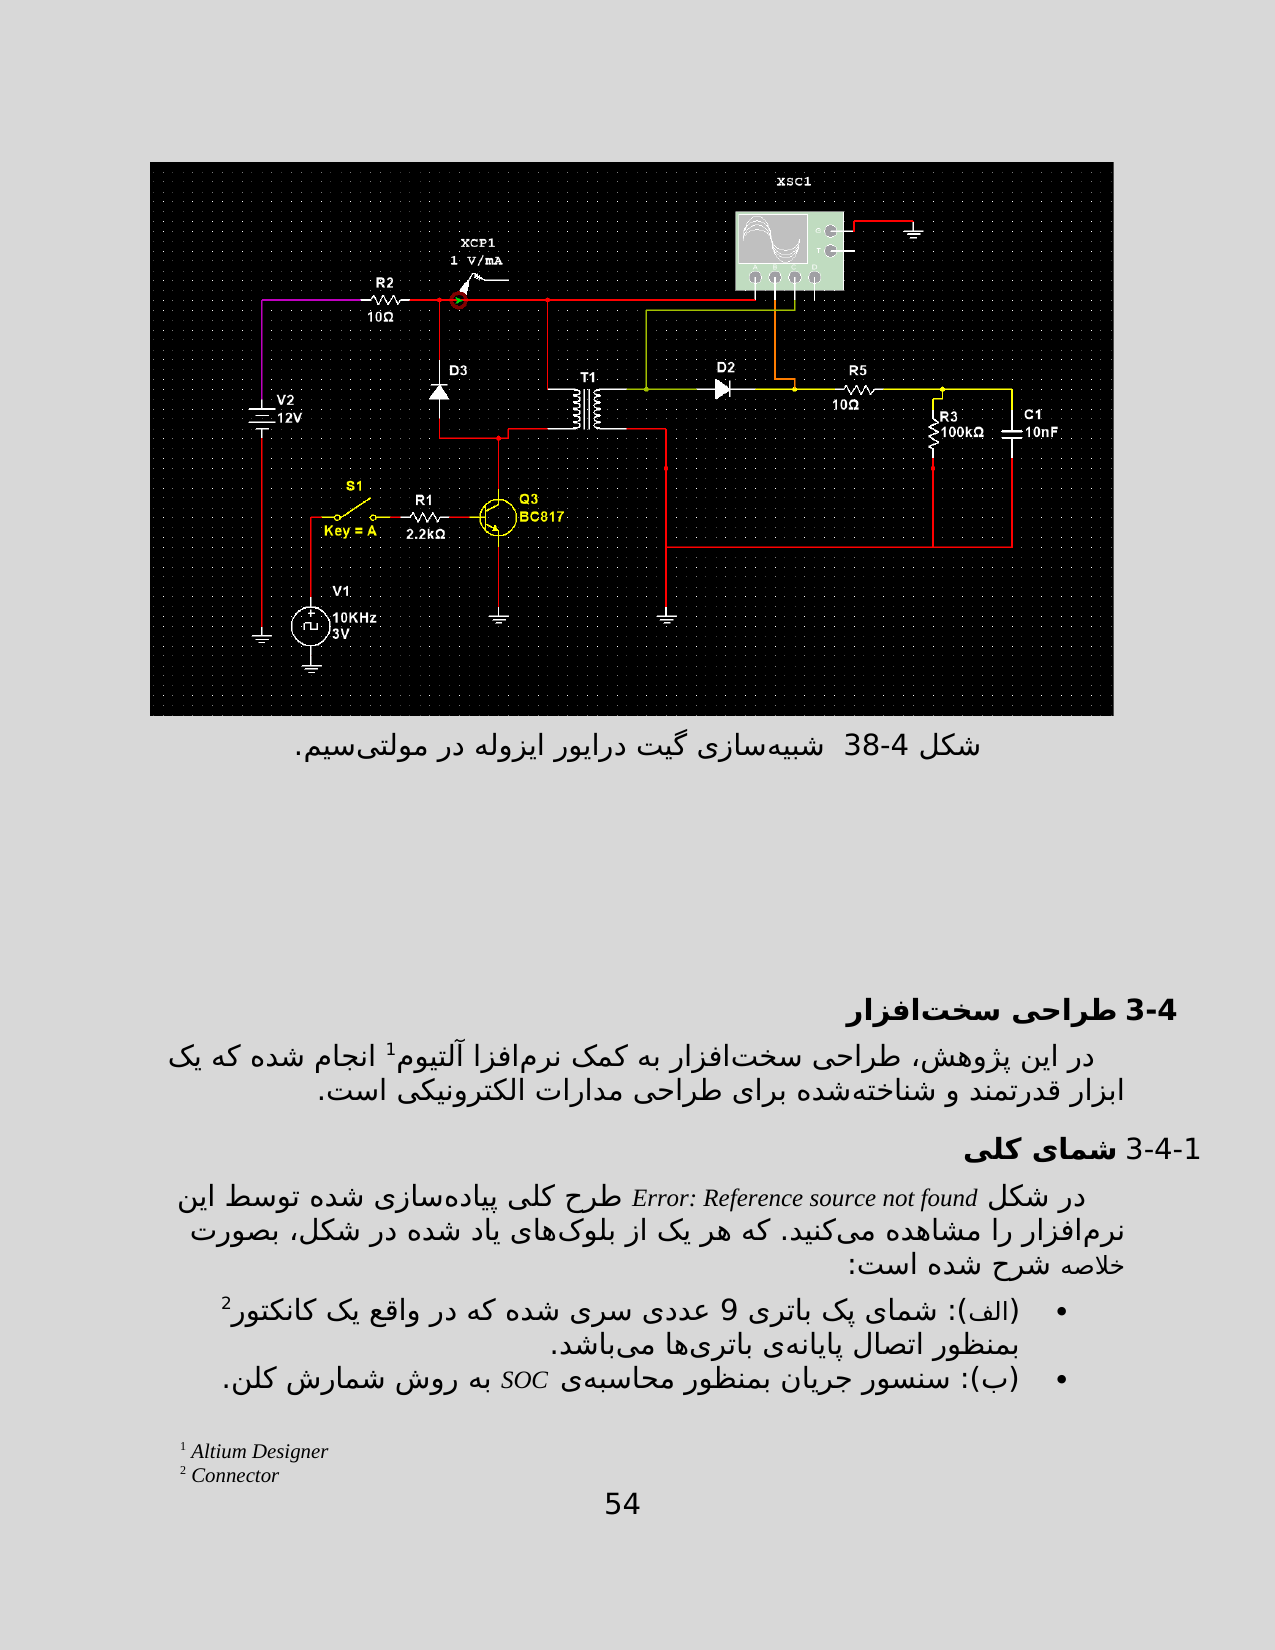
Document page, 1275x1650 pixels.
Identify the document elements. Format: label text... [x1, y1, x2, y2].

text در این پژوهش، طراحی سخت‌افزار به کمک نرم‌افزا آلتیوم انجام شده که یک ابزار قدرتمند و شناخته‌شده برای طراحی مدارات الکترونیکی است. [150, 1040, 1125, 1108]
list (الف): شمای پک باتری 9 عددی سری شده که در واقع یک کانکتور بمنظور اتصال پایانه‌ی باتری‌ها می‌باشد. [150, 1293, 1057, 1361]
table_header [150, 150, 1125, 728]
subtitle شمای کلی [150, 1133, 1125, 1167]
picture [150, 162, 1114, 716]
text طراحی سخت‌افزار [150, 993, 1125, 1027]
list (ب): سنسور جریان بمنظور محاسبه‌ی SOC به روش شمارش کلن. [150, 1361, 1057, 1395]
